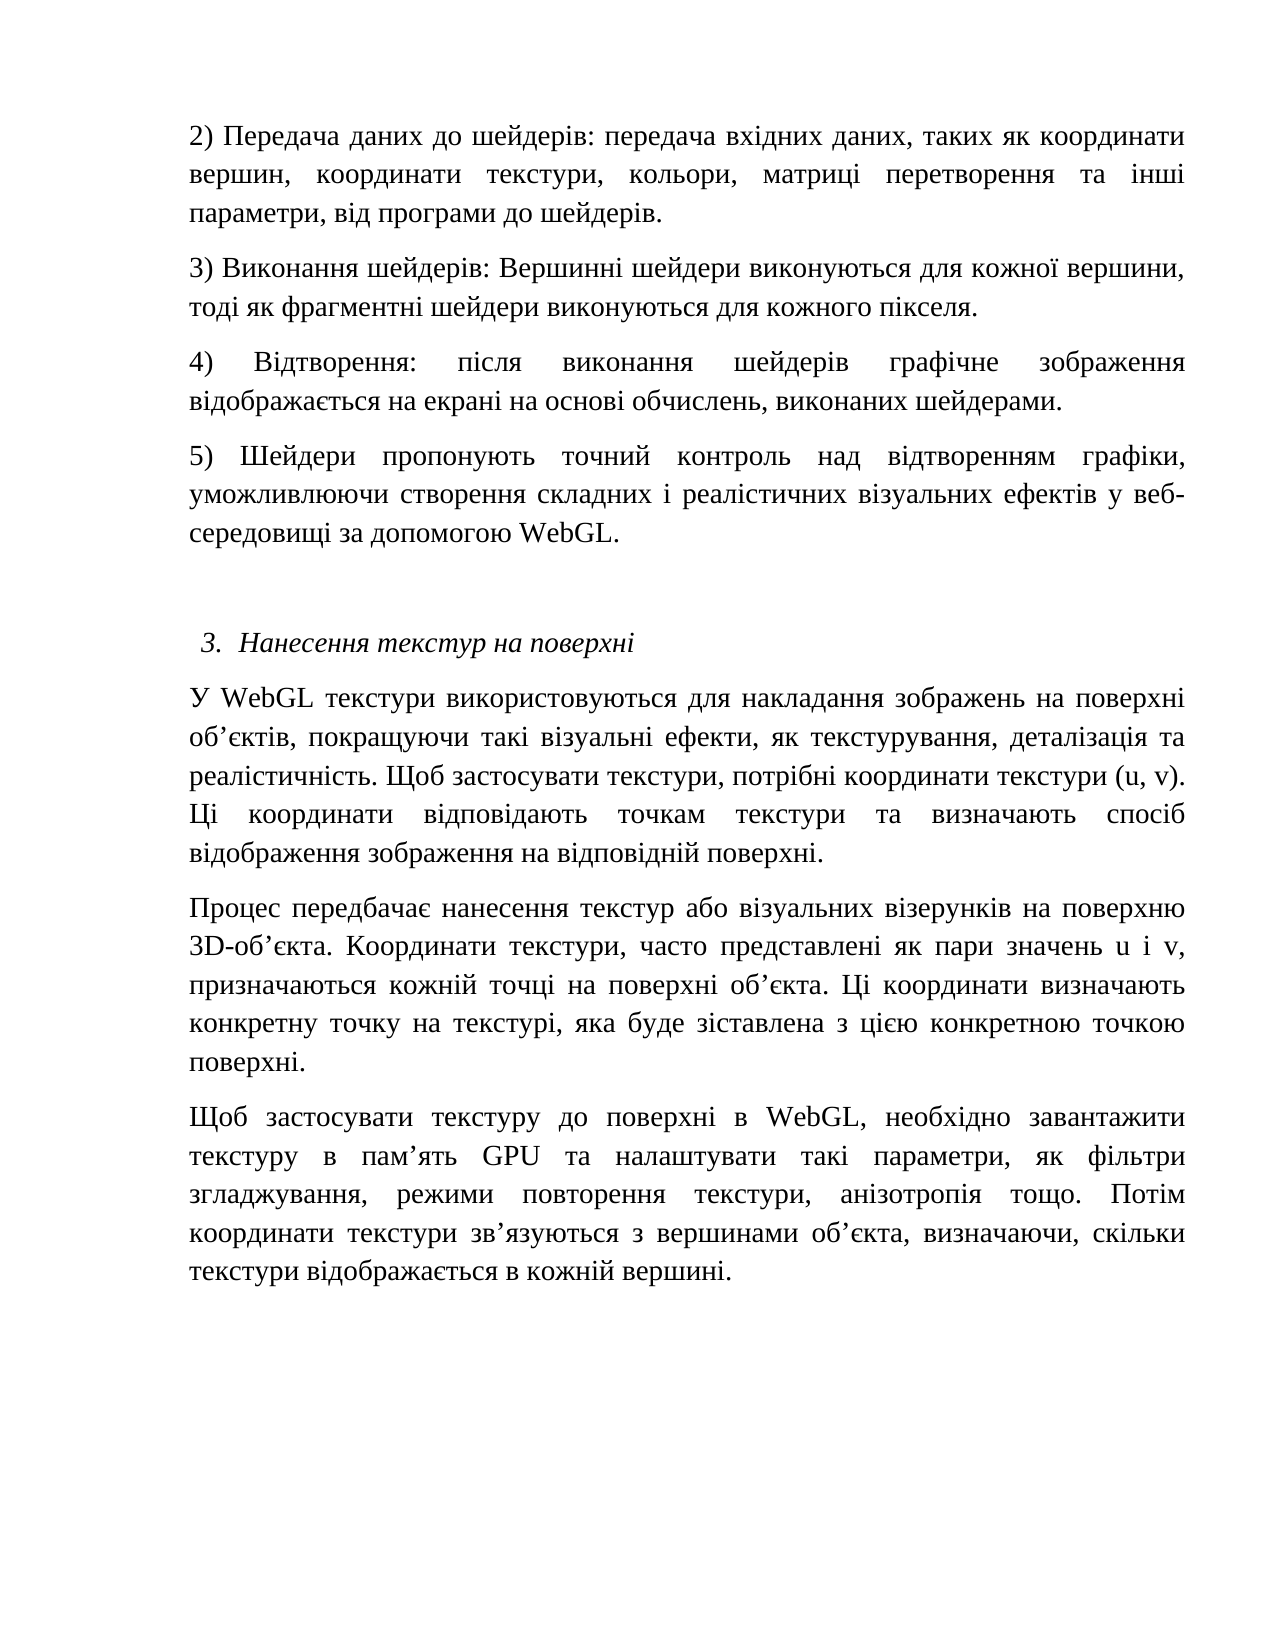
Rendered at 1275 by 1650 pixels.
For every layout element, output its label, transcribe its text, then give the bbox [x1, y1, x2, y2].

text 2) Передача даних до шейдерів: передача вхідних даних, таких як координати вершин, координати текстури, кольори, матриці перетворення та інші параметри, від програми до шейдерів. [189, 118, 1186, 229]
text Процес передбачає нанесення текстур або візуальних візерунків на поверхню 3D-об’єкта. Координати текстури, часто представлені як пари значень u і v, призначаються кожній точці на поверхні об’єкта. Ці координати визначають конкретну точку на текстурі, яка буде зіставлена з цією конкретною точкою поверхні. [189, 890, 1186, 1078]
text Щоб застосувати текстуру до поверхні в WebGL, необхідно завантажити текстуру в пам’ять GPU та налаштувати такі параметри, як фільтри згладжування, режими повторення текстури, анізотропія тощо. Потім координати текстури зв’язуються з вершинами об’єкта, визначаючи, скільки текстури відображається в кожній вершині. [189, 1099, 1186, 1287]
list Нанесення текстур на поверхні [201, 625, 1186, 659]
text У WebGL текстури використовуються для накладання зображень на поверхні об’єктів, покращуючи такі візуальні ефекти, як текстурування, деталізація та реалістичність. Щоб застосувати текстури, потрібні координати текстури (u, v). Ці координати відповідають точкам текстури та визначають спосіб відображення зображення на відповідній поверхні. [189, 681, 1186, 868]
text 3) Виконання шейдерів: Вершинні шейдери виконуються для кожної вершини, тоді як фрагментні шейдери виконуються для кожного пікселя. [189, 250, 1186, 322]
text 4) Відтворення: після виконання шейдерів графічне зображення відображається на екрані на основі обчислень, виконаних шейдерами. [189, 344, 1186, 416]
text 5) Шейдери пропонують точний контроль над відтворенням графіки, уможливлюючи створення складних і реалістичних візуальних ефектів у веб-середовищі за допомогою WebGL. [189, 438, 1186, 548]
